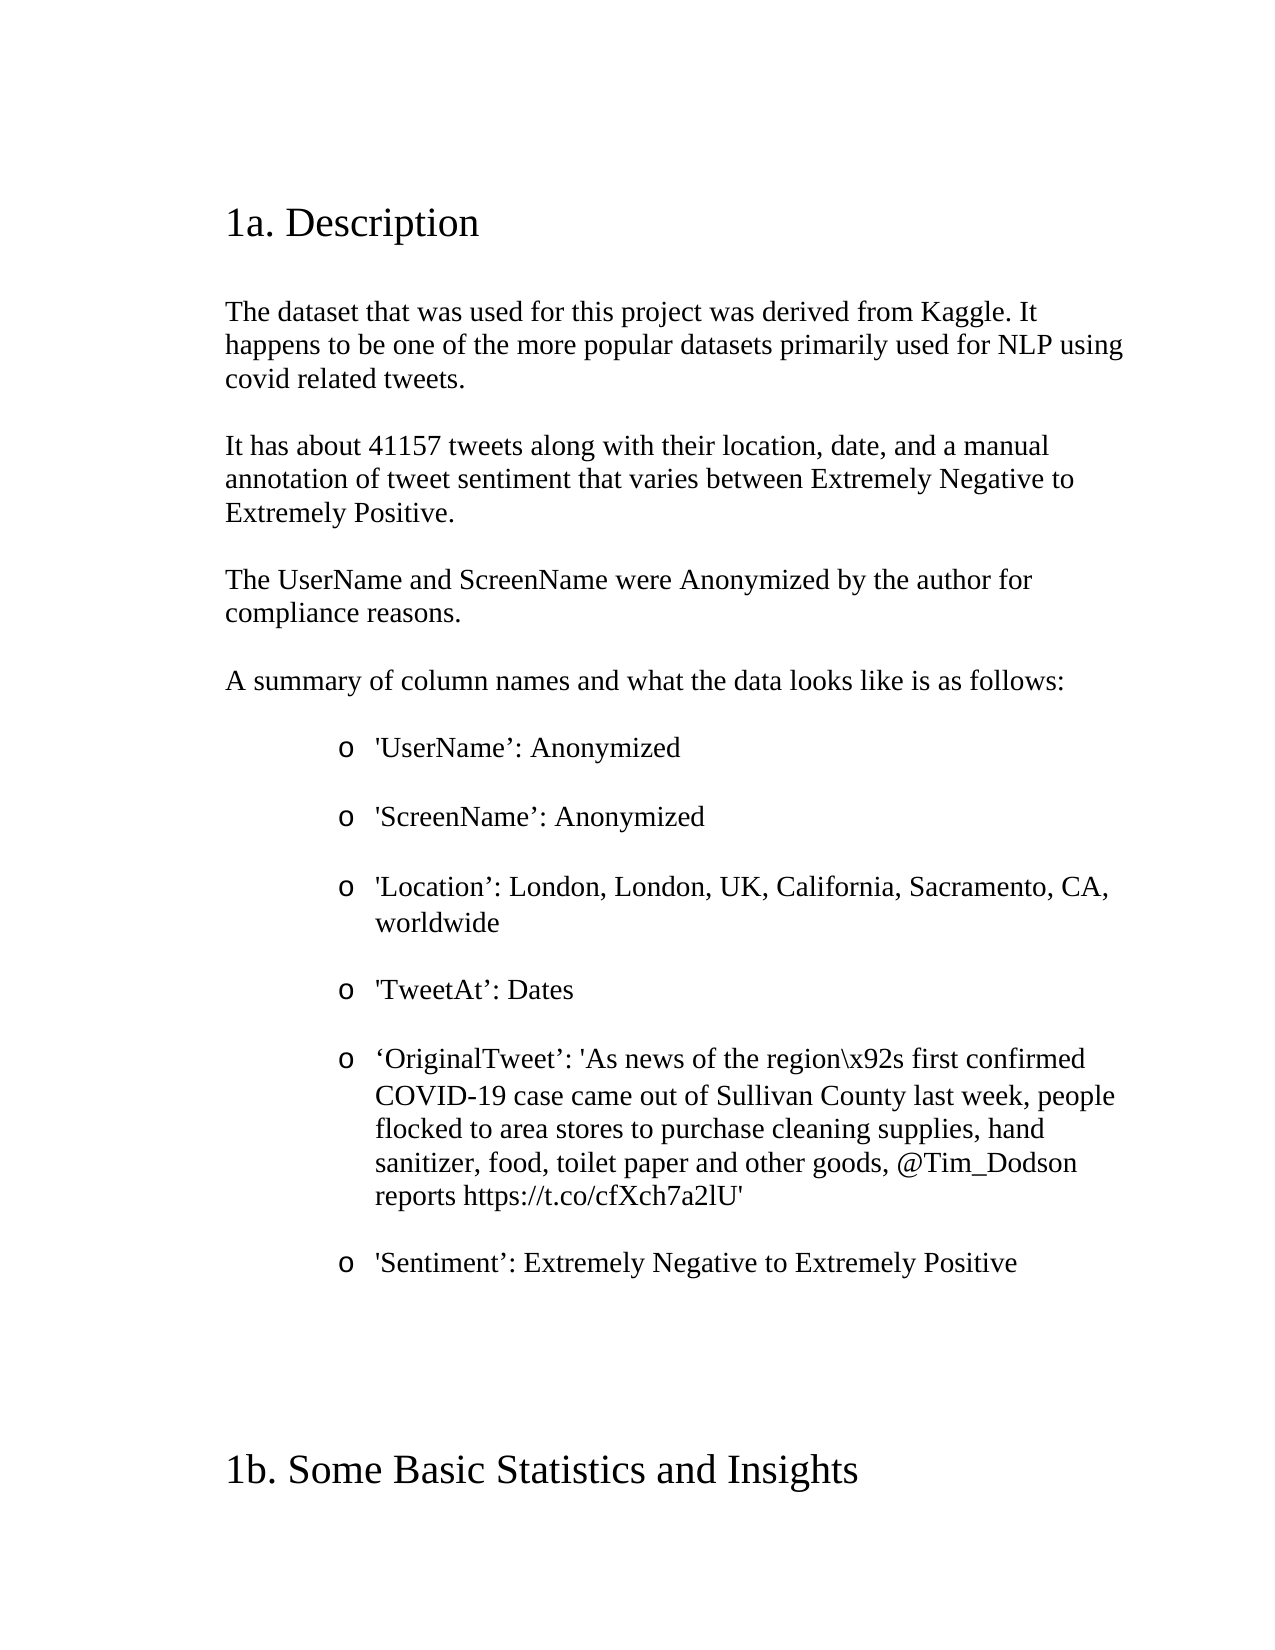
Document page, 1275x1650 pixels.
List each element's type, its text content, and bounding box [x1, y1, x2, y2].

list It has about 41157 tweets along with their location, date, and a manual annotation of tweet sentiment that varies between Extremely Negative to Extremely Positive. [225, 428, 1125, 528]
list The dataset that was used for this project was derived from Kaggle. It happens to be one of the more popular datasets primarily used for NLP using covid related tweets. [225, 294, 1125, 394]
list 1a. Description [225, 198, 1125, 246]
list 'Sentiment’: Extremely Negative to Extremely Positive [337, 1245, 1125, 1281]
list A summary of column names and what the data looks like is as follows: [225, 663, 1125, 696]
list The UserName and ScreenName were Anonymized by the author for compliance reasons. [225, 562, 1125, 629]
list 'UserName’: Anonymized [337, 730, 1125, 766]
list ‘OriginalTweet’: 'As news of the region\x92s first confirmed COVID-19 case came out of Sullivan County last week, people flocked to area stores to purchase cleaning supplies, hand sanitizer, food, toilet paper and other goods, @Tim_Dodson reports https://t.co/cfXch7a2lU' [337, 1042, 1125, 1212]
text 1b. Some Basic Statistics and Insights [150, 1444, 1125, 1492]
list 'TweetAt’: Dates [337, 972, 1125, 1008]
list 'Location’: London, London, UK, California, Sacramento, CA, worldwide [337, 869, 1125, 938]
list 'ScreenName’: Anonymized [337, 799, 1125, 835]
